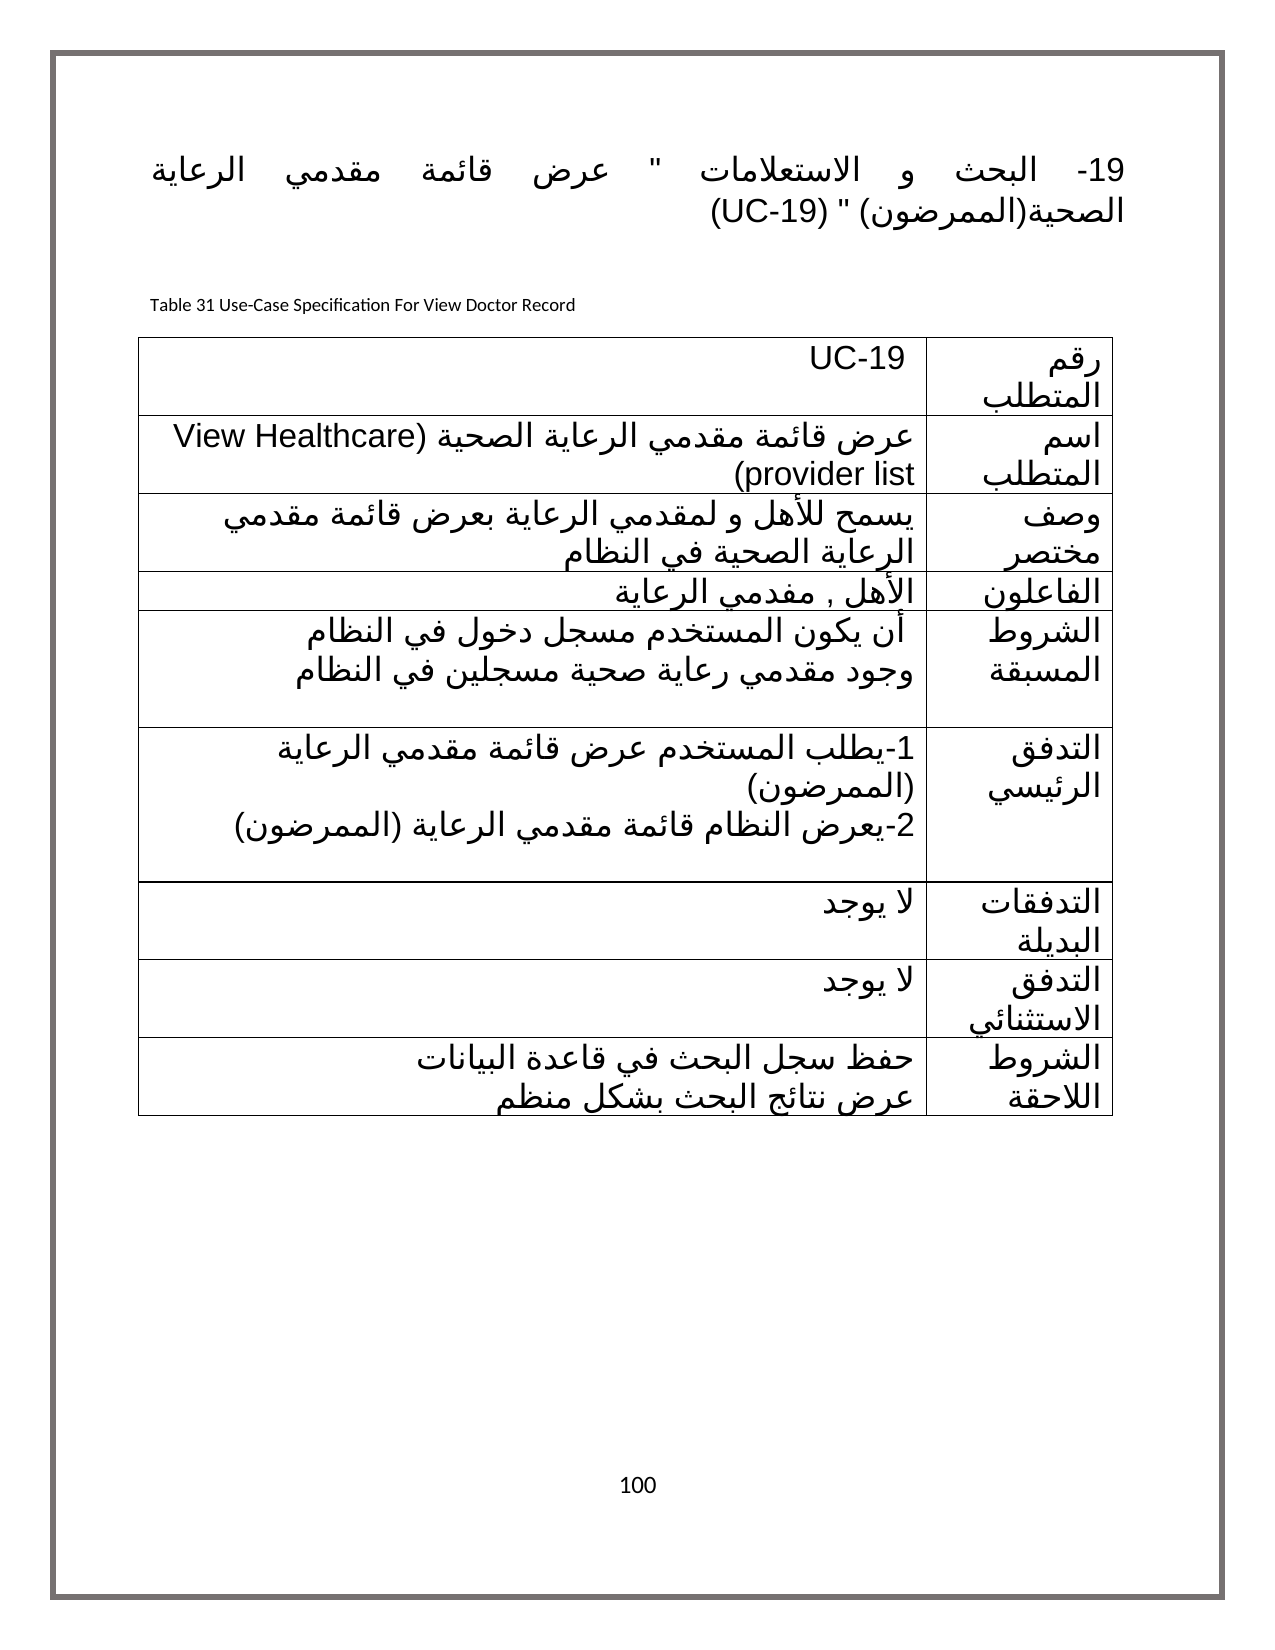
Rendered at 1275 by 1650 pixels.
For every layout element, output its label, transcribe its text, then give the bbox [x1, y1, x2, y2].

table_cell التدفق الاستثنائي [927, 960, 1112, 1037]
table_cell الفاعلون [927, 572, 1112, 610]
table_cell التدفقات البديلة [927, 883, 1112, 959]
table_header رقم المتطلب [927, 338, 1112, 415]
table_cell لا يوجد [139, 883, 926, 959]
table_cell التدفق الرئيسي [927, 728, 1112, 881]
table_cell حفظ سجل البحث في قاعدة البيانات عرض نتائج البحث بشكل منظم [139, 1038, 926, 1115]
text 19- البحث و الاستعلامات " عرض قائمة مقدمي الرعاية الصحية(الممرضون) " (UC-19) [150, 150, 1125, 230]
table_header UC-19 [139, 338, 926, 415]
table_cell 1-يطلب المستخدم عرض قائمة مقدمي الرعاية (الممرضون) 2-يعرض النظام قائمة مقدمي الرعاية (الممرضون) [139, 728, 926, 881]
table_cell يسمح للأهل و لمقدمي الرعاية بعرض قائمة مقدمي الرعاية الصحية في النظام [139, 494, 926, 571]
table_cell اسم المتطلب [927, 416, 1112, 493]
table_cell أن يكون المستخدم مسجل دخول في النظام وجود مقدمي رعاية صحية مسجلين في النظام [139, 611, 926, 727]
table_cell عرض قائمة مقدمي الرعاية الصحية (View Healthcare provider list) [139, 416, 926, 493]
table_cell لا يوجد [139, 960, 926, 1037]
table_cell وصف مختصر [927, 494, 1112, 571]
table_cell الشروط اللاحقة [927, 1038, 1112, 1115]
text Table 31 Use-Case Specification For View Doctor Record [150, 293, 1125, 316]
table_cell الشروط المسبقة [927, 611, 1112, 727]
table_cell الأهل , مفدمي الرعاية [139, 572, 926, 610]
